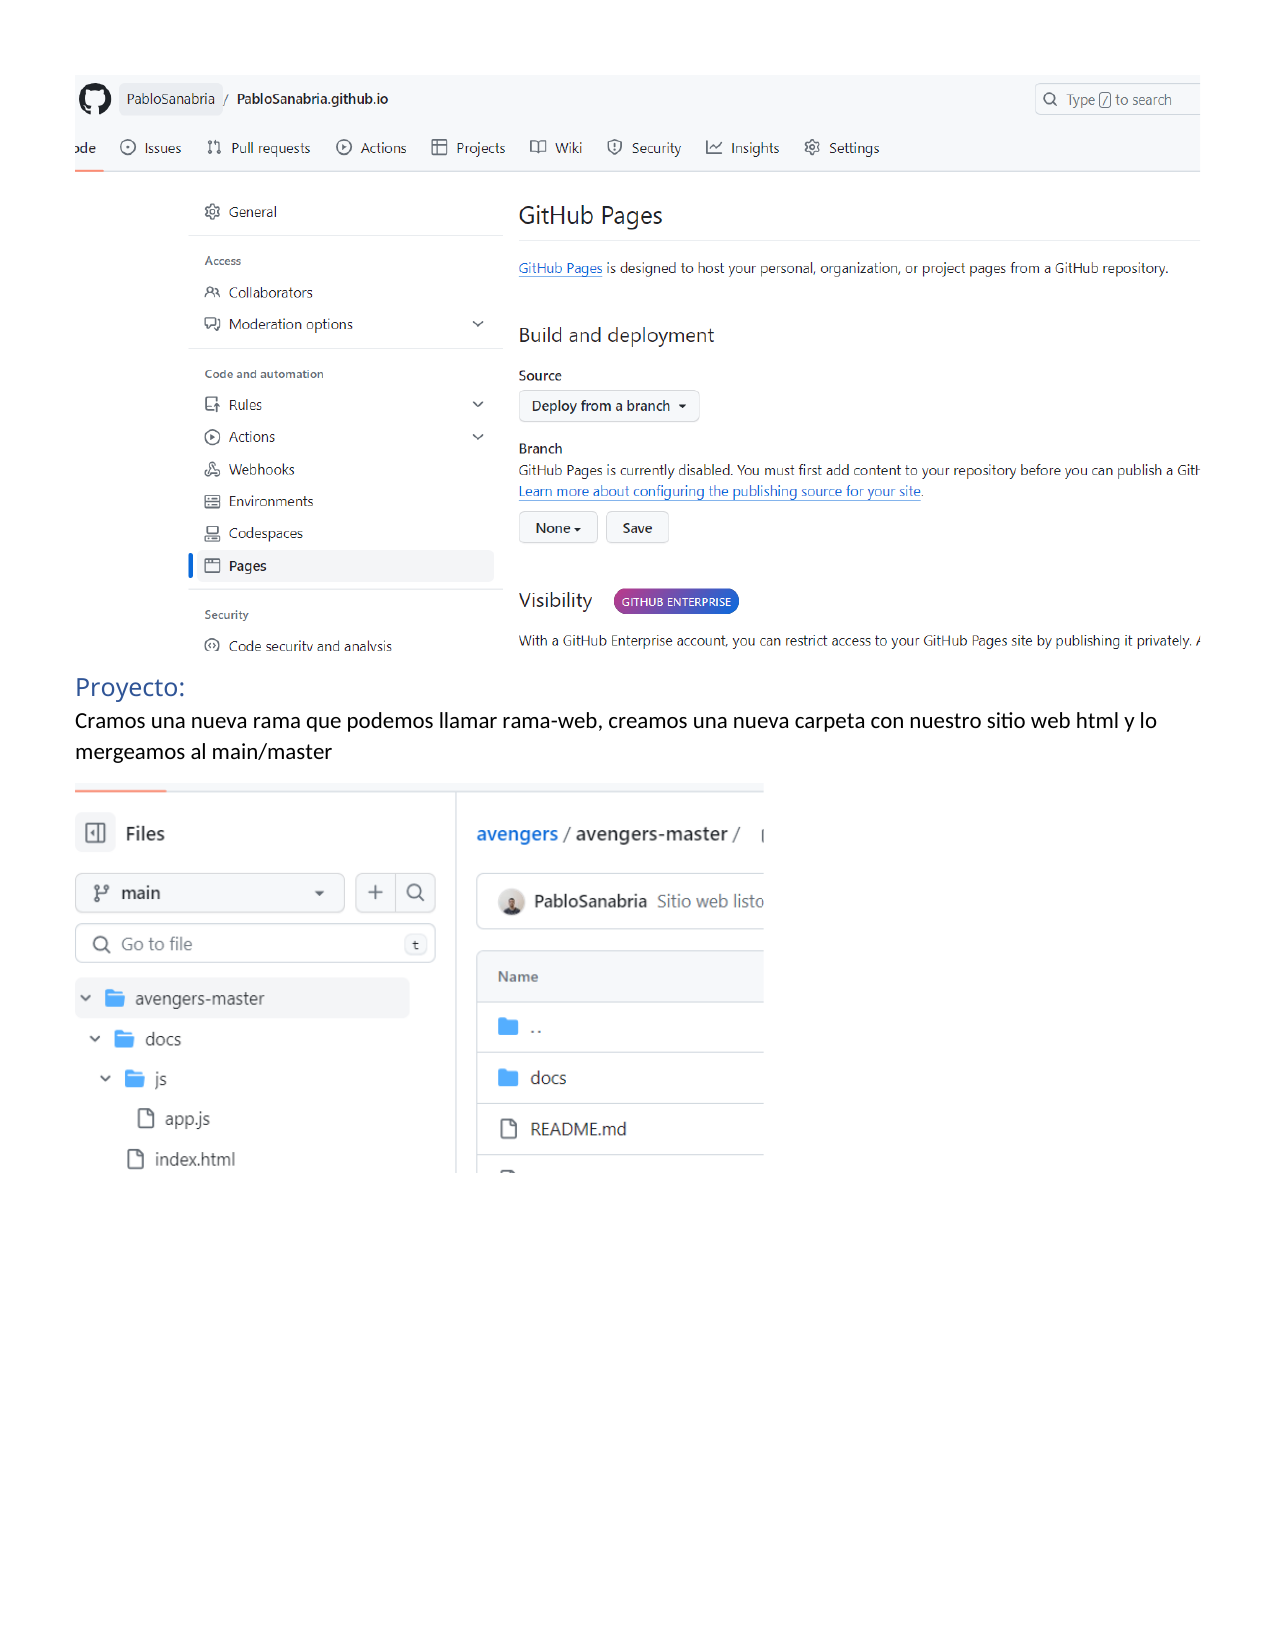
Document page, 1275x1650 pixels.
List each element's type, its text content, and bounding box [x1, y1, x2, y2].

text Cramos una nueva rama que podemos llamar rama-web, creamos una nueva carpeta con nuestro sitio web html y lo mergeamos al main/master [75, 707, 1200, 765]
picture [75, 75, 1200, 651]
picture [75, 783, 764, 1173]
subtitle Proyecto: [75, 670, 1200, 704]
